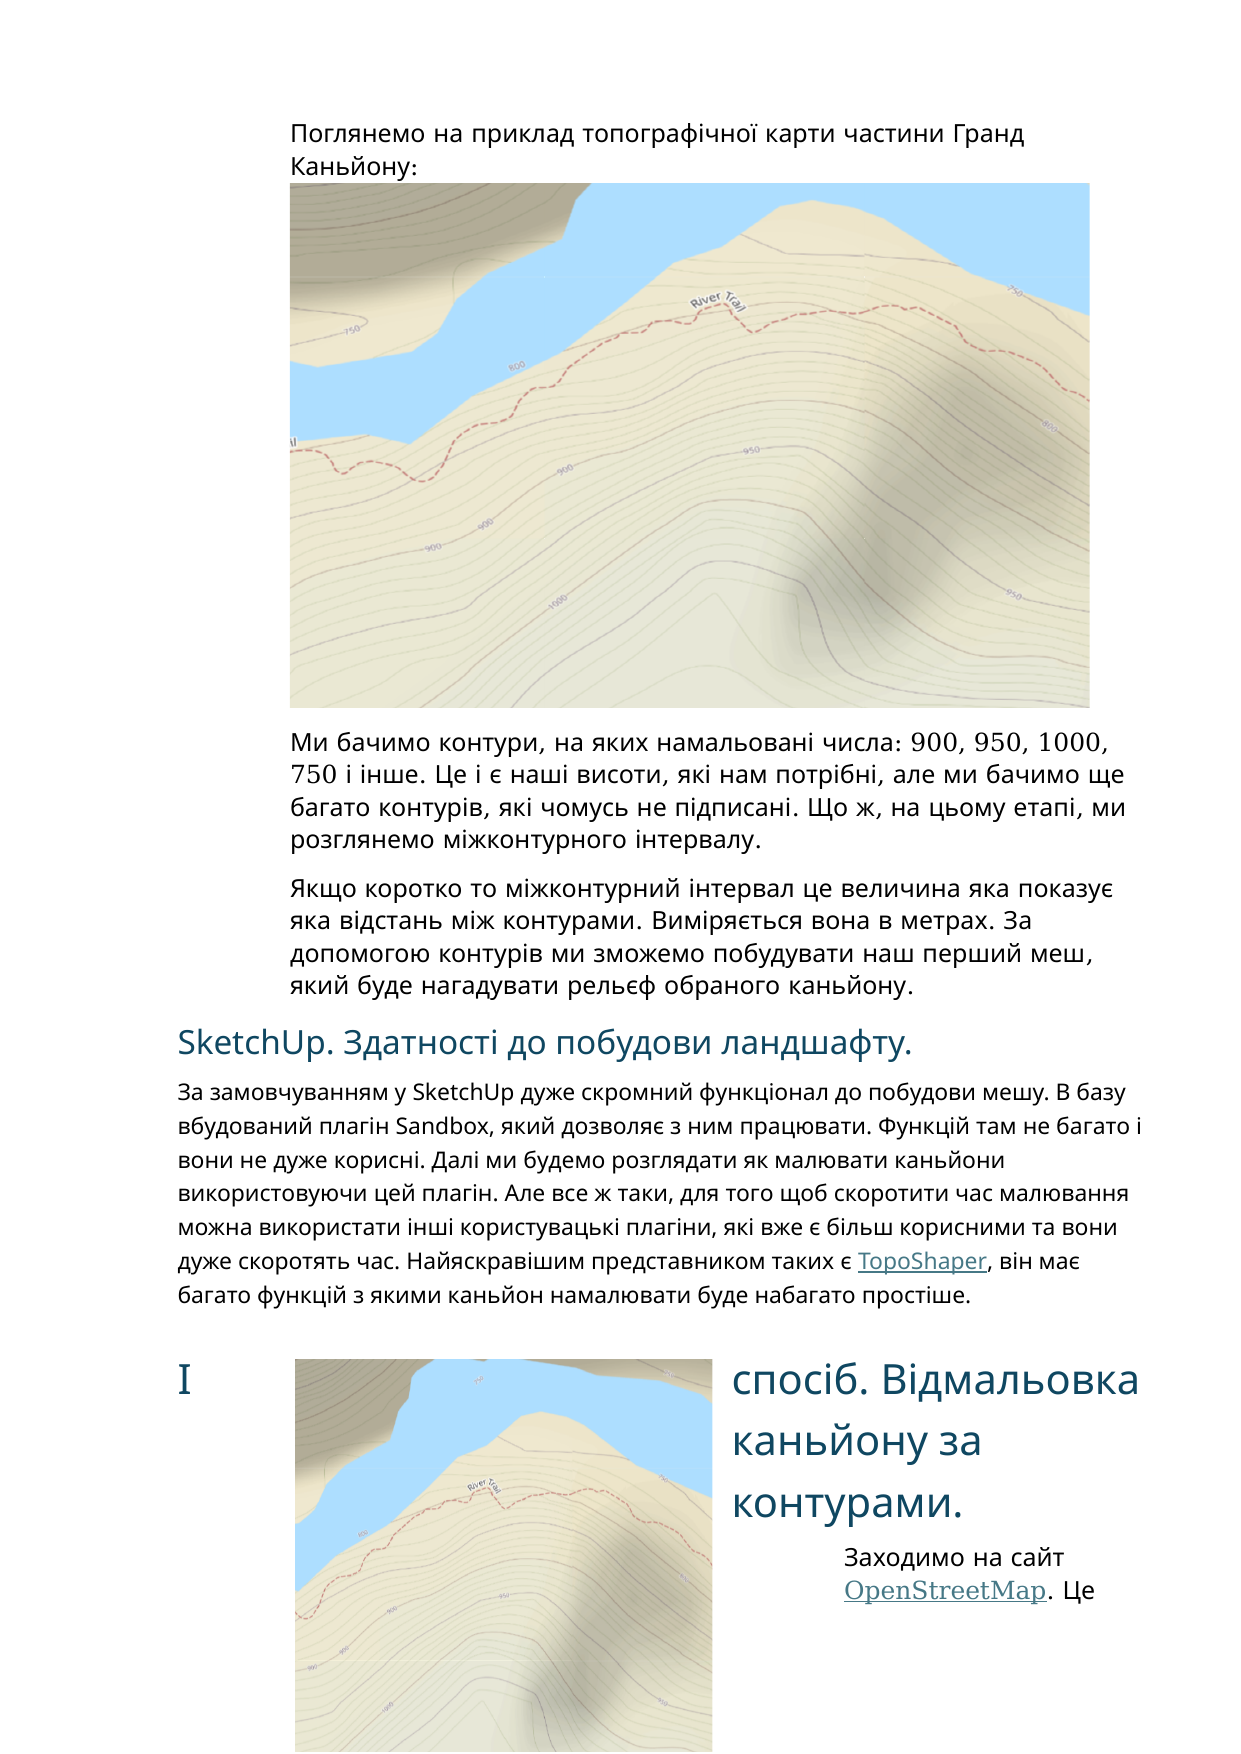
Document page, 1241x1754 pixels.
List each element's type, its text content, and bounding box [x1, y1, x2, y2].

subtitle SketchUp. Здатності до побудови ландшафту. [177, 1019, 1152, 1064]
text Якщо коротко то міжконтурний інтервал це величина яка показує яка відстань між контурами. Виміряється вона в метрах. За допомогою контурів ми зможемо побудувати наш перший меш, який буде нагадувати рельєф обраного каньйону. [290, 873, 1152, 1000]
picture [293, 1359, 712, 1751]
text Ми бачимо контури, на яких намальовані числа: 900, 950, 1000, 750 і інше. Це і є наші висоти, які нам потрібні, але ми бачимо ще багато контурів, які чомусь не підписані. Що ж, на цьому етапі, ми розглянемо міжконтурного інтервалу. [290, 726, 1152, 853]
text За замовчуванням у SketchUp дуже скромний функціонал до побудови мешу. В базу вбудований плагін Sandbox, який дозволяє з ним працювати. Функцій там не багато і вони не дуже корисні. Далі ми будемо розглядати як малювати каньйони використовуючи цей плагін. Але все ж таки, для того щоб скоротити час малювання можна використати інші користувацькі плагіни, які вже є більш корисними та вони дуже скоротять час. Найяскравішим представником таких є TopoShaper, він має багато функцій з якими каньйон намалювати буде набагато простіше. [177, 1076, 1152, 1310]
picture [289, 183, 1090, 708]
subtitle І спосіб. Відмальовка каньйону за контурами. [177, 1350, 1152, 1529]
